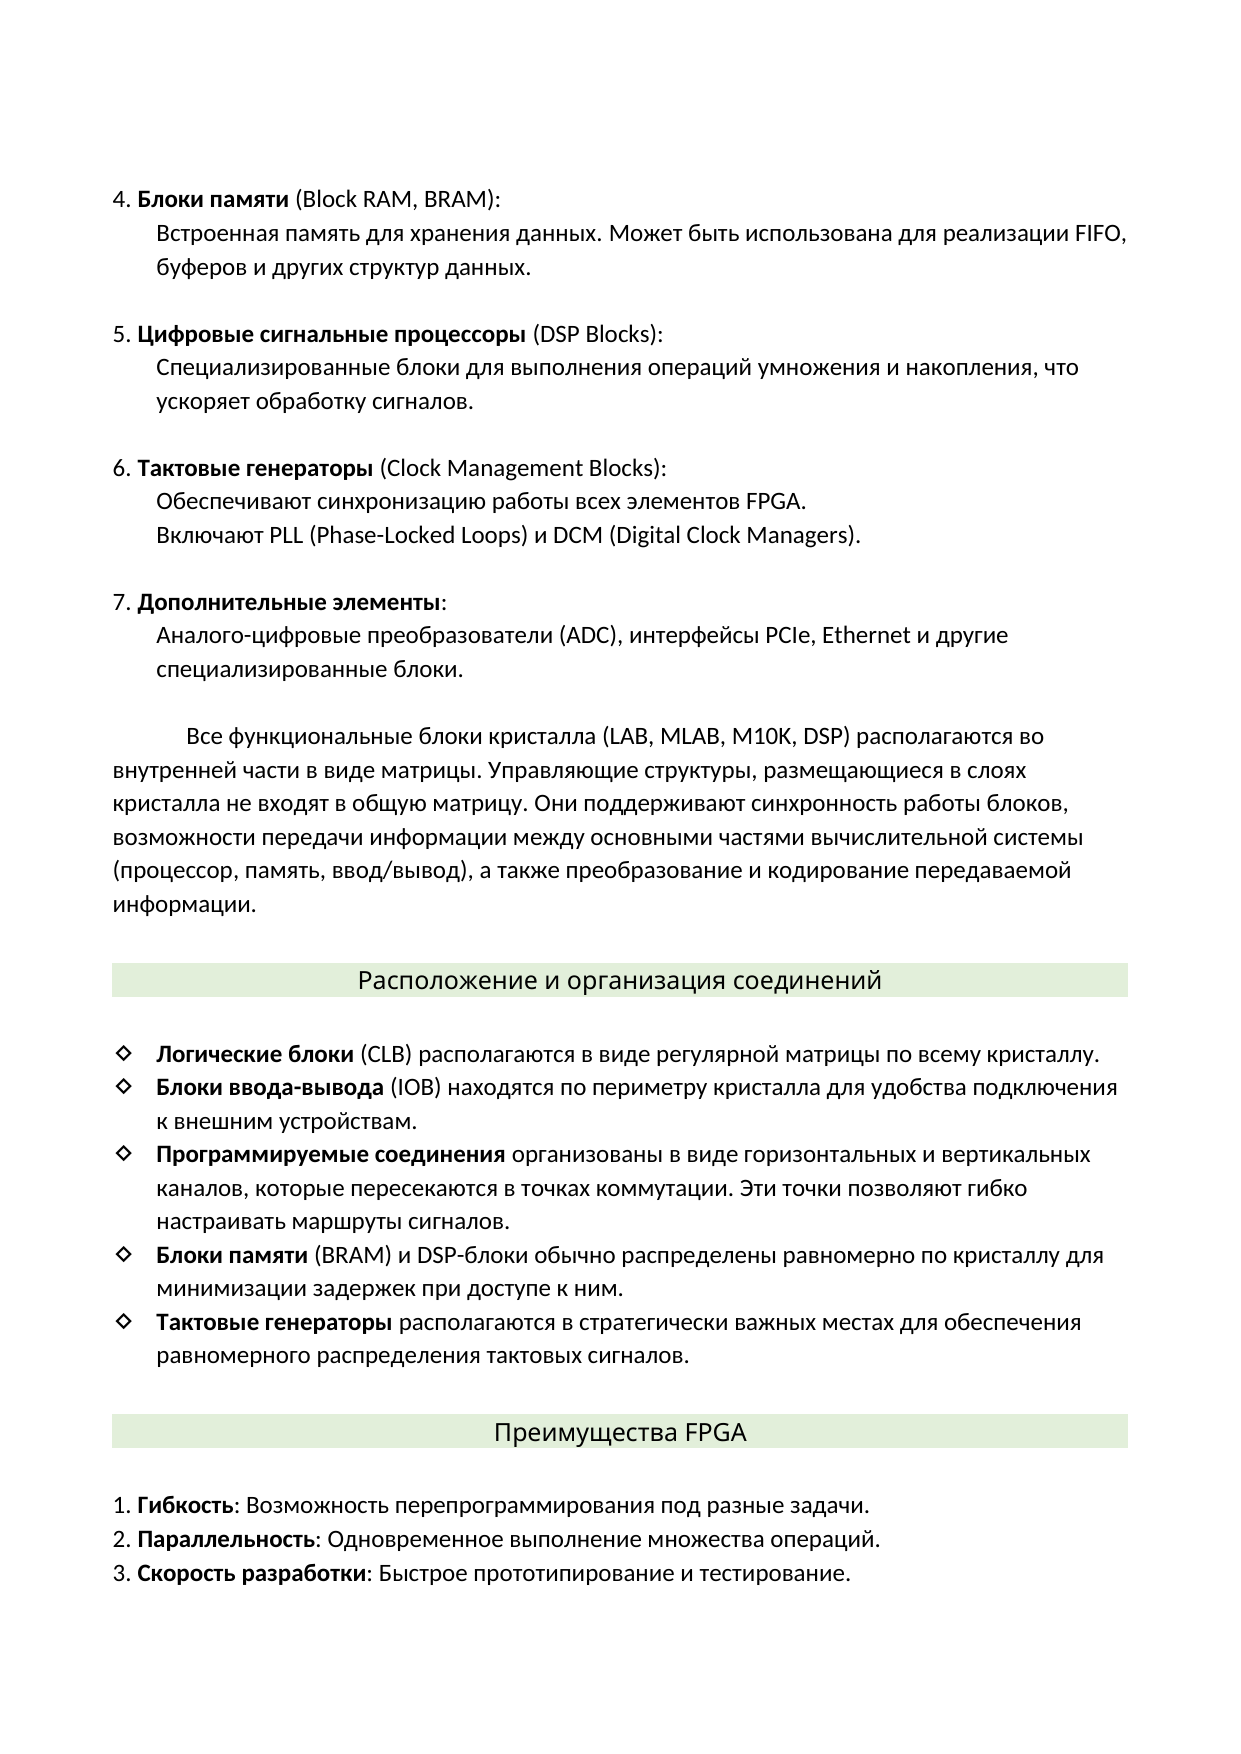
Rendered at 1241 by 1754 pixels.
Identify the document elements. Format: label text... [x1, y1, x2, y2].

list Все функциональные блоки кристалла (LAB, MLAB, M10K, DSP) располагаются во внутренней части в виде матрицы. Управляющие структуры, размещающиеся в слоях кристалла не входят в общую матрицу. Они поддерживают синхронность работы блоков, возможности передачи информации между основными частями вычислительной системы (процессор, память, ввод/вывод), а также преобразование и кодирование передаваемой информации. [112, 720, 1128, 918]
list Гибкость: Возможность перепрограммирования под разные задачи. [112, 1489, 1128, 1520]
list Блоки памяти (Block RAM, BRAM): [112, 183, 1128, 214]
list Тактовые генераторы располагаются в стратегически важных местах для обеспечения равномерного распределения тактовых сигналов. [112, 1306, 1128, 1370]
list Параллельность: Одновременное выполнение множества операций. [112, 1523, 1128, 1554]
list Блоки ввода-вывода (IOB) находятся по периметру кристалла для удобства подключения к внешним устройствам. [112, 1071, 1128, 1135]
list Тактовые генераторы (Clock Management Blocks): [112, 452, 1128, 482]
list Обеспечивают синхронизацию работы всех элементов FPGA. [156, 485, 1128, 516]
list Аналого-цифровые преобразователи (ADC), интерфейсы PCIe, Ethernet и другие специализированные блоки. [156, 619, 1128, 684]
list Дополнительные элементы: [112, 586, 1128, 617]
list Программируемые соединения организованы в виде горизонтальных и вертикальных каналов, которые пересекаются в точках коммутации. Эти точки позволяют гибко настраивать маршруты сигналов. [112, 1138, 1128, 1236]
list Преимущества FPGA [112, 1414, 1128, 1448]
list Цифровые сигнальные процессоры (DSP Blocks): [112, 318, 1128, 348]
list Расположение и организация соединений [112, 963, 1128, 997]
list Включают PLL (Phase-Locked Loops) и DCM (Digital Clock Managers). [156, 519, 1128, 549]
list Специализированные блоки для выполнения операций умножения и накопления, что ускоряет обработку сигналов. [156, 351, 1128, 415]
list Скорость разработки: Быстрое прототипирование и тестирование. [112, 1557, 1128, 1587]
list Блоки памяти (BRAM) и DSP-блоки обычно распределены равномерно по кристаллу для минимизации задержек при доступе к ним. [112, 1239, 1128, 1303]
list Встроенная память для хранения данных. Может быть использована для реализации FIFO, буферов и других структур данных. [156, 217, 1128, 281]
list Логические блоки (CLB) располагаются в виде регулярной матрицы по всему кристаллу. [112, 1038, 1128, 1068]
